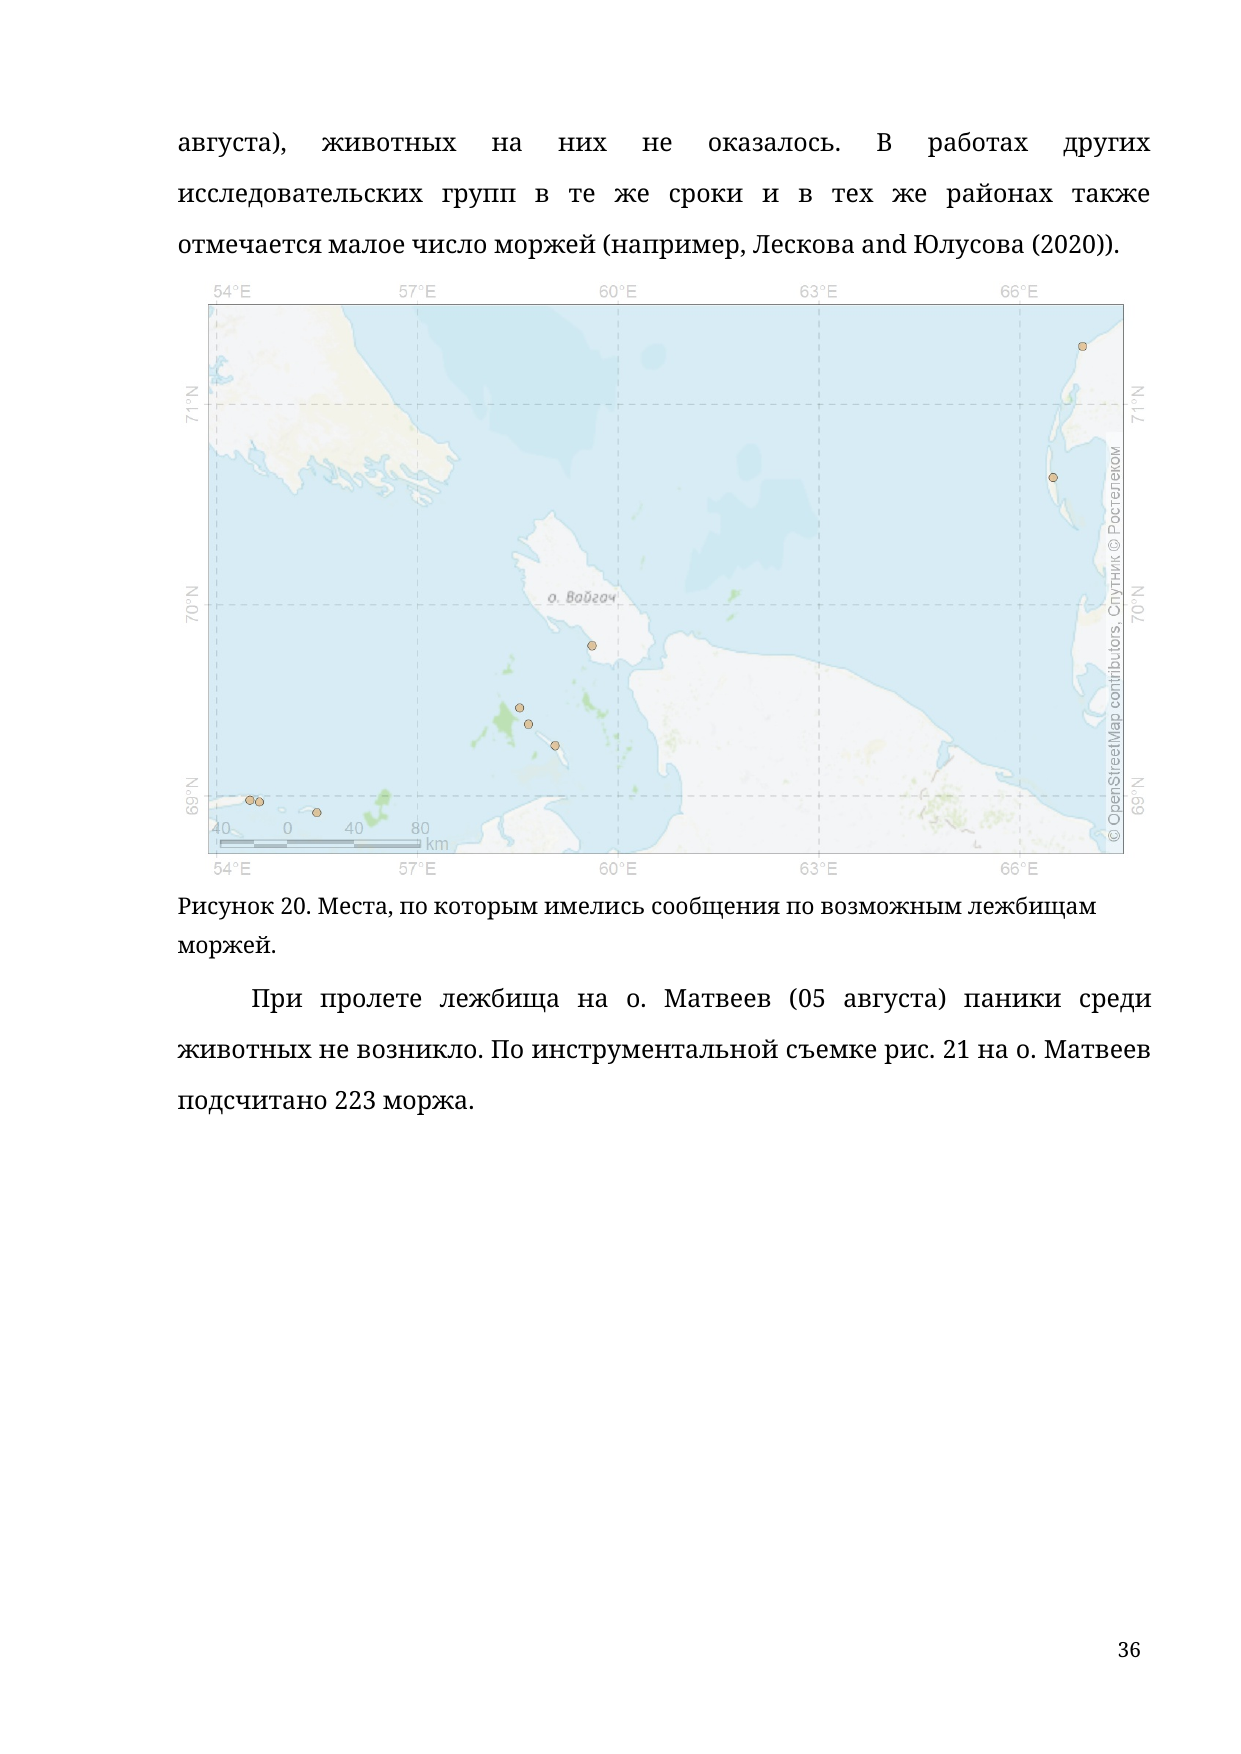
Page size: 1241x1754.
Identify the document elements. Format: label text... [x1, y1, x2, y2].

picture [181, 281, 1148, 878]
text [177, 124, 1152, 261]
text При пролете лежбища на о. Матвеев (05 августа) паники среди животных не возникло. По инструментальной съемке рис. 21 на о. Матвеев подсчитано 223 моржа. [177, 981, 1152, 1117]
text Рисунок 20. Места, по которым имелись сообщения по возможным лежбищам моржей. [177, 890, 1152, 961]
